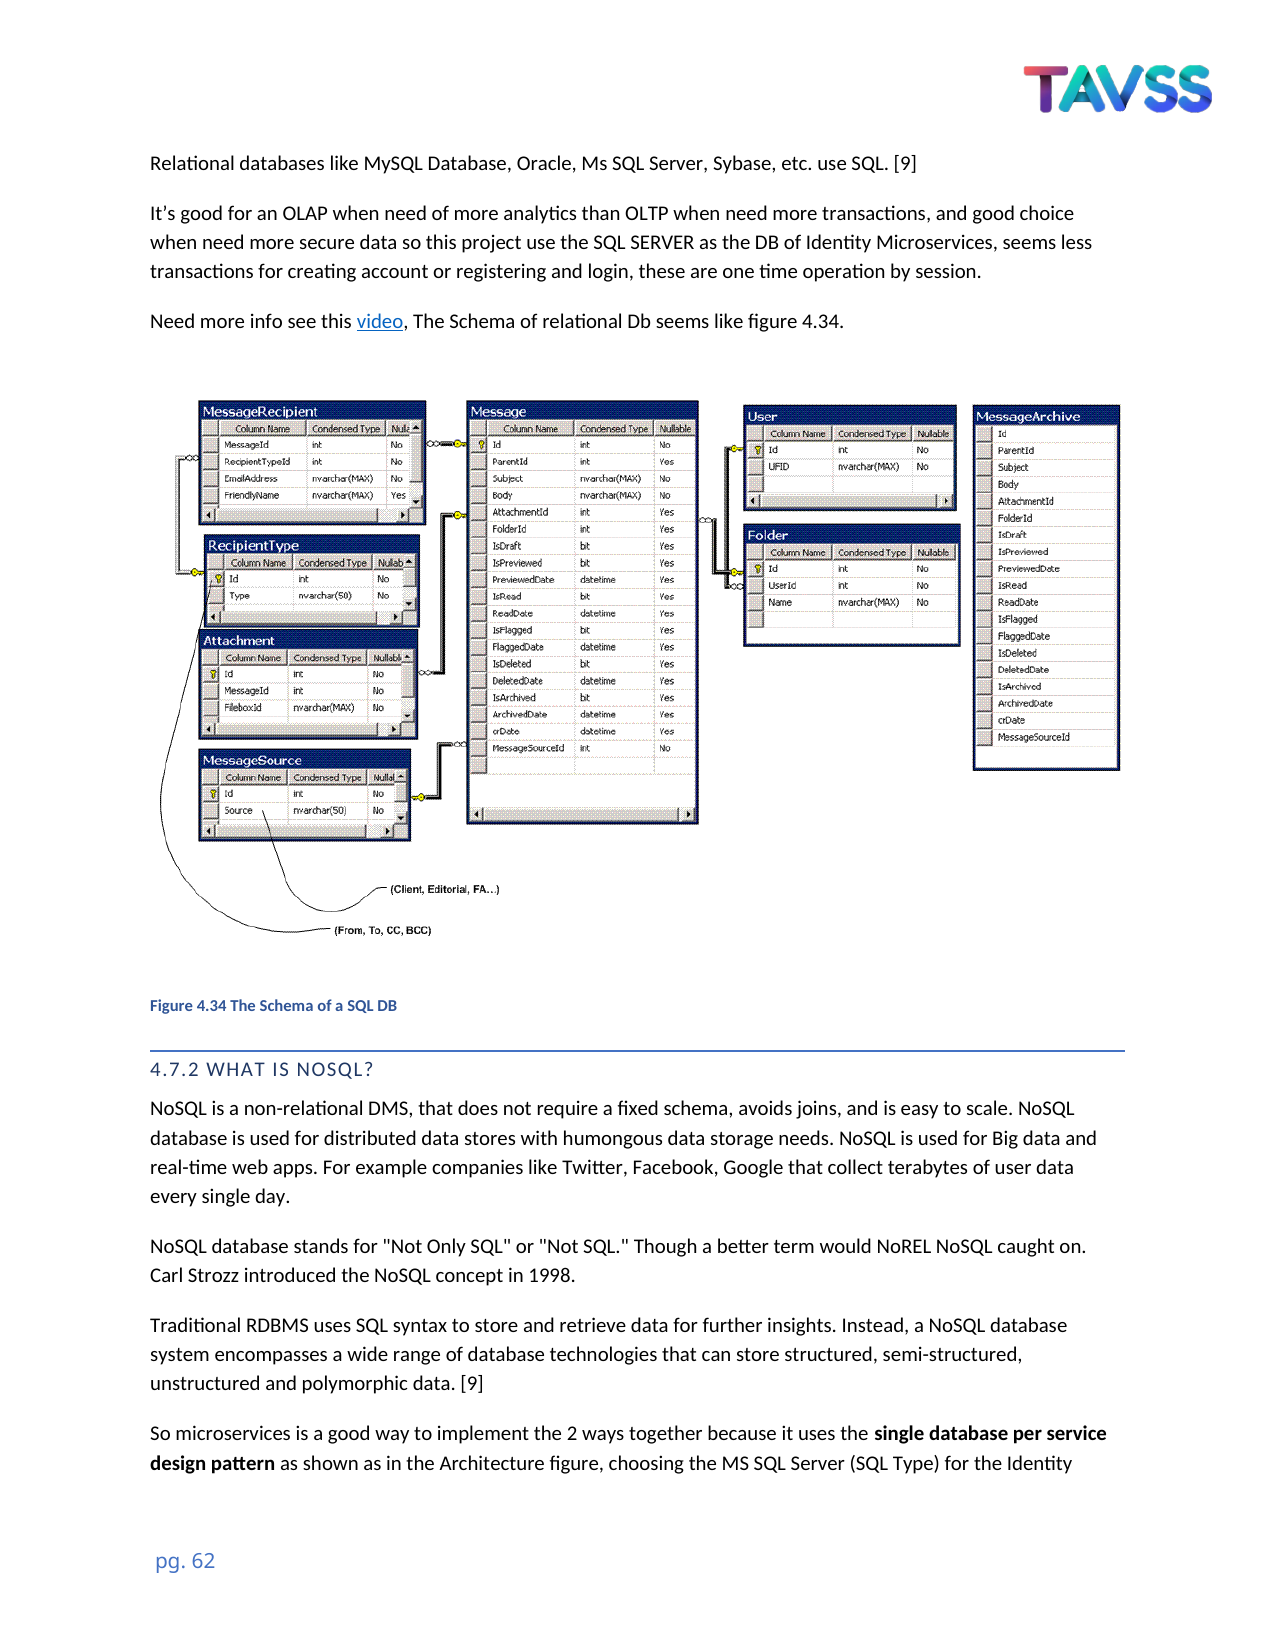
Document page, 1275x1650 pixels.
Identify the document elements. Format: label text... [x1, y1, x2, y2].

text Traditional RDBMS uses SQL syntax to store and retrieve data for further insights. Instead, a NoSQL database system encompasses a wide range of database technologies that can store structured, semi-structured, unstructured and polymorphic data. [9] [150, 1312, 1125, 1396]
text It’s good for an OLAP when need of more analytics than OLTP when need more transactions, and good choice when need more secure data so this project use the SQL SERVER as the DB of Identity Microservices, seems less transactions for creating account or registering and login, these are one time operation by session. [150, 200, 1125, 284]
text Figure 4.34 The Schema of a SQL DB [150, 996, 1125, 1016]
text NoSQL database stands for "Not Only SQL" or "Not SQL." Though a better term would NoREL NoSQL caught on. Carl Strozz introduced the NoSQL concept in 1998. [150, 1233, 1125, 1288]
text Need more info see this video, The Schema of relational Db seems like figure 4.34. [150, 308, 1125, 334]
text NoSQL is a non-relational DMS, that does not require a fixed schema, avoids joins, and is easy to scale. NoSQL database is used for distributed data stores with humongous data storage needs. NoSQL is used for Big data and real-time web apps. For example companies like Twitter, Facebook, Google that collect terabytes of user data every single day. [150, 1096, 1125, 1208]
text Relational databases like MySQL Database, Oracle, Ms SQL Server, Sybase, etc. use SQL. [9] [150, 150, 1125, 175]
picture [150, 358, 1125, 971]
subtitle 4.7.2 What is NoSQL? [150, 1052, 1125, 1081]
picture [1002, 41, 1236, 135]
